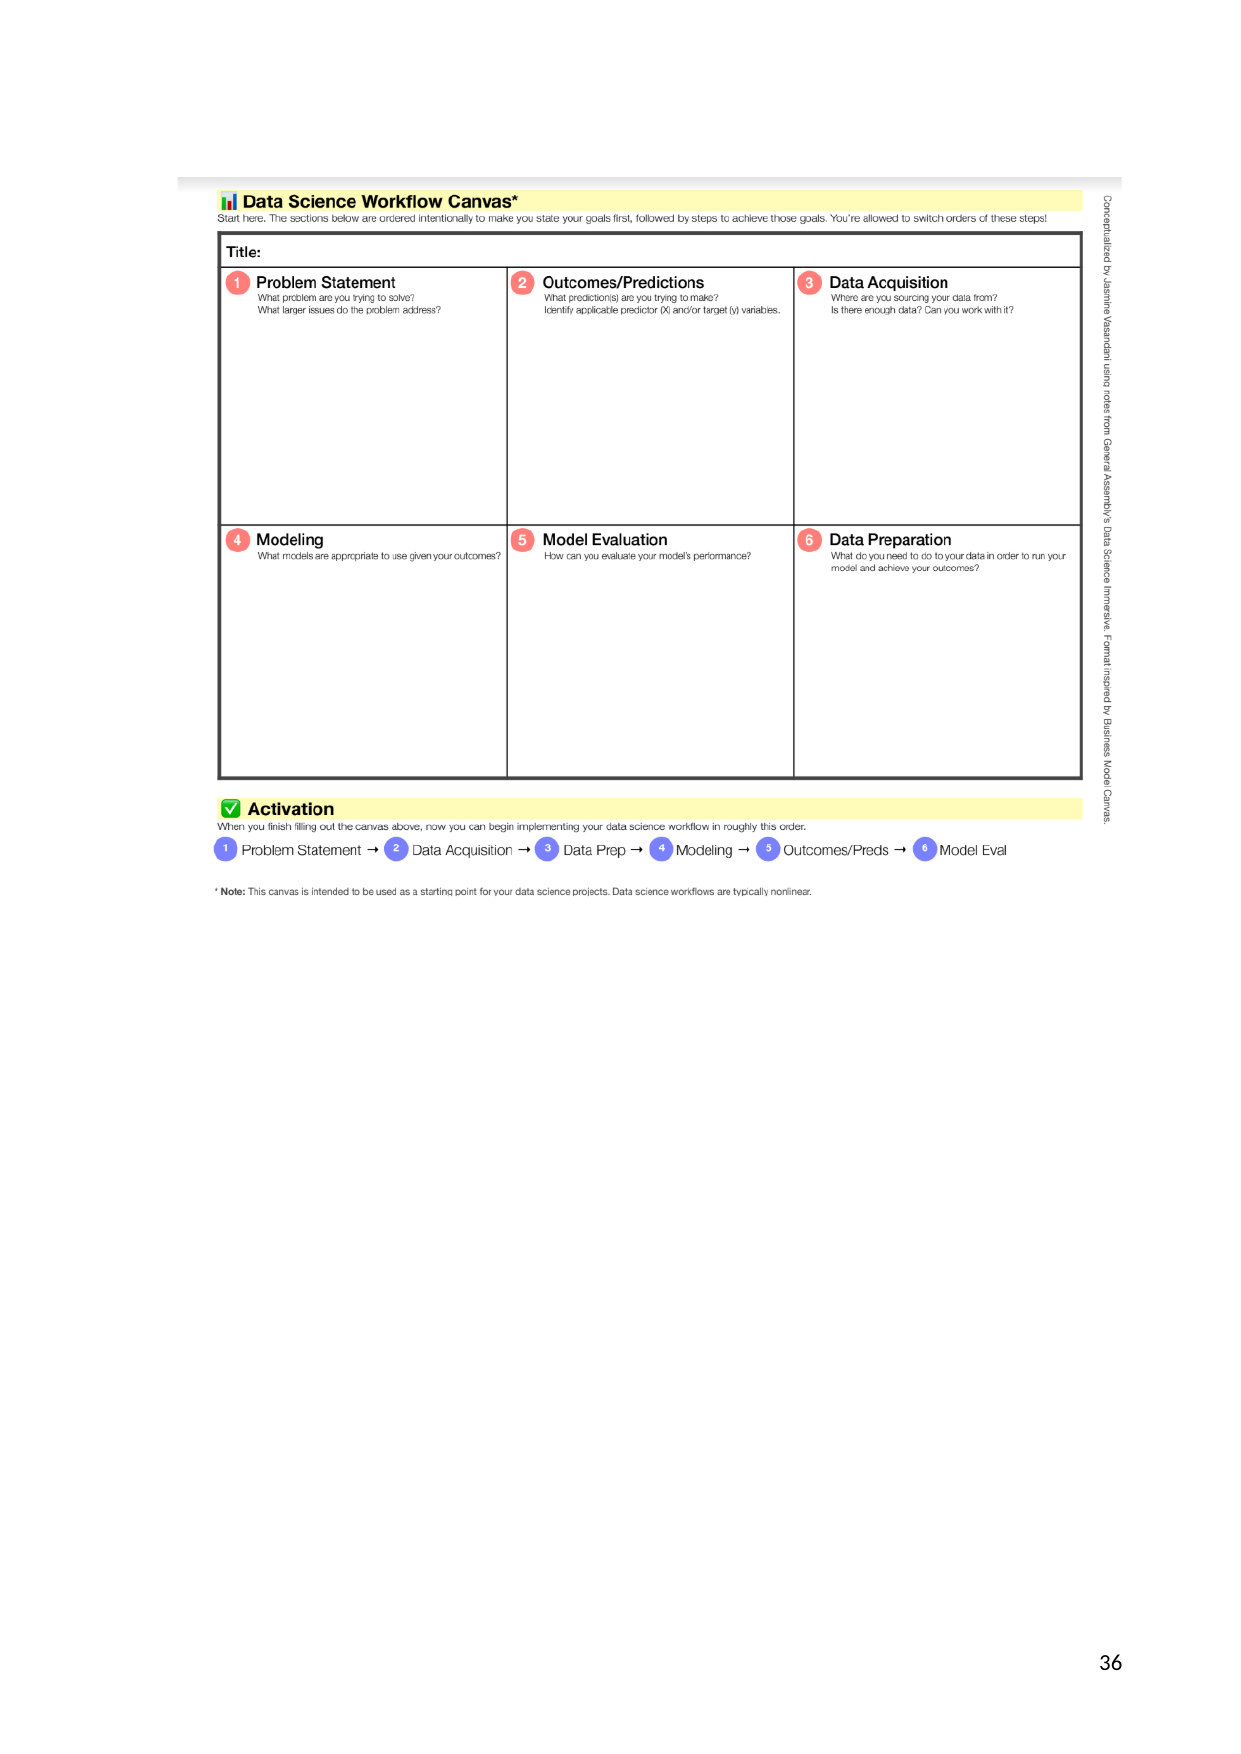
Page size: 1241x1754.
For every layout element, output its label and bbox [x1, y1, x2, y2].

picture [177, 177, 1122, 904]
